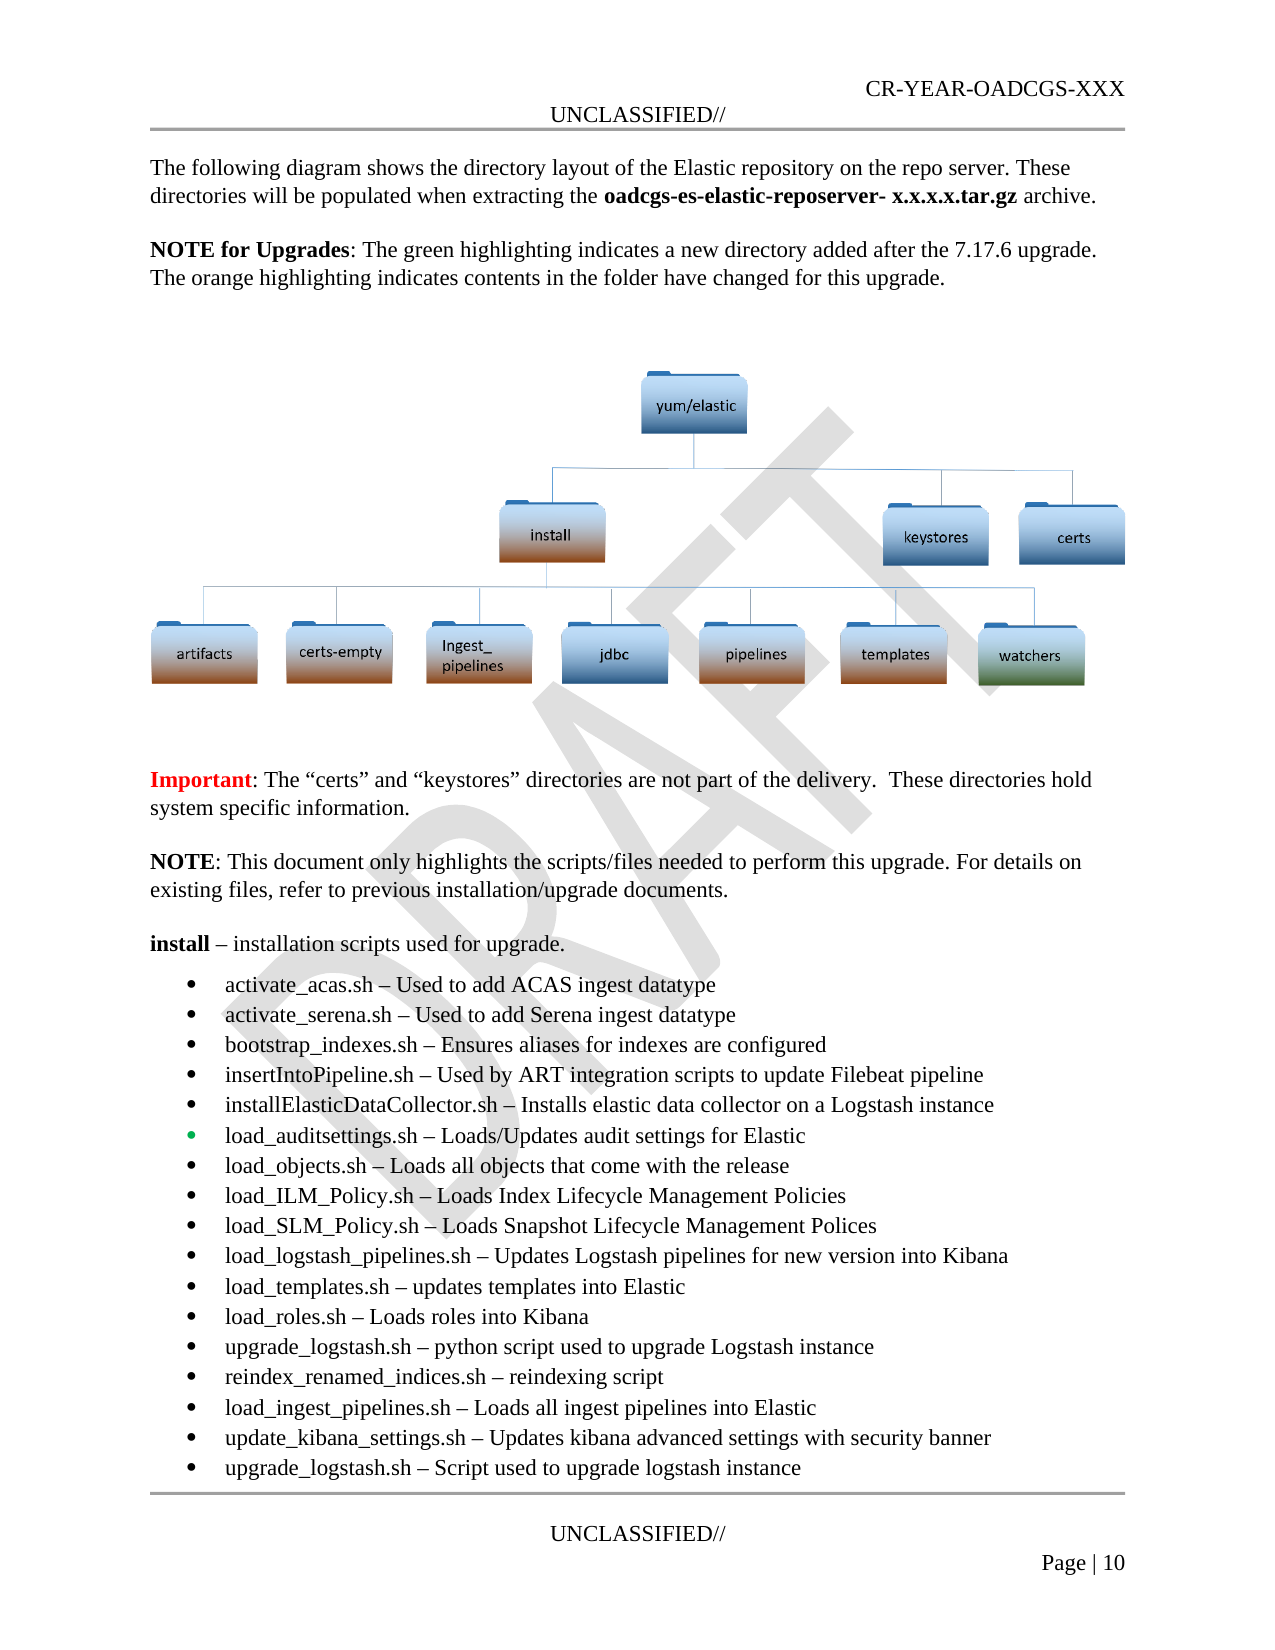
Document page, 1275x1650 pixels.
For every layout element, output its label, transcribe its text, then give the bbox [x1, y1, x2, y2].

text The following diagram shows the directory layout of the Elastic repository on the repo server. These directories will be populated when extracting the oadcgs-es-elastic-reposerver- x.x.x.x.tar.gz archive. [150, 154, 1125, 209]
list reindex_renamed_indices.sh – reindexing script [187, 1363, 1125, 1390]
list upgrade_logstash.sh – Script used to upgrade logstash instance [187, 1454, 1125, 1480]
list load_objects.sh – Loads all objects that come with the release [187, 1152, 1125, 1178]
list load_ILM_Policy.sh – Loads Index Lifecycle Management Policies [187, 1182, 1125, 1208]
list update_kibana_settings.sh – Updates kibana advanced settings with security banner [187, 1424, 1125, 1450]
list installElasticDataCollector.sh – Installs elastic data collector on a Logstash instance [187, 1091, 1125, 1118]
list activate_acas.sh – Used to add ACAS ingest datatype [187, 971, 1125, 997]
list bootstrap_indexes.sh – Ensures aliases for indexes are configured [187, 1031, 1125, 1057]
list load_templates.sh – updates templates into Elastic [187, 1273, 1125, 1299]
list activate_serena.sh – Used to add Serena ingest datatype [187, 1001, 1125, 1027]
list load_auditsettings.sh – Loads/Updates audit settings for Elastic [187, 1122, 1125, 1148]
text install – installation scripts used for upgrade. [150, 930, 1125, 956]
list load_roles.sh – Loads roles into Kibana [187, 1303, 1125, 1329]
list load_logstash_pipelines.sh – Updates Logstash pipelines for new version into Kibana [187, 1242, 1125, 1269]
text NOTE: This document only highlights the scripts/files needed to perform this upgrade. For details on existing files, refer to previous installation/upgrade documents. [150, 848, 1125, 903]
list load_SLM_Policy.sh – Loads Snapshot Lifecycle Management Polices [187, 1212, 1125, 1239]
list load_ingest_pipelines.sh – Loads all ingest pipelines into Elastic [187, 1393, 1125, 1420]
picture [150, 371, 1125, 686]
list insertIntoPipeline.sh – Used by ART integration scripts to update Filebeat pipeline [187, 1061, 1125, 1088]
text Important: The “certs” and “keystores” directories are not part of the delivery. These directories hold system specific information. [150, 766, 1125, 821]
list upgrade_logstash.sh – python script used to upgrade Logstash instance [187, 1333, 1125, 1359]
text NOTE for Upgrades: The green highlighting indicates a new directory added after the 7.17.6 upgrade. The orange highlighting indicates contents in the folder have changed for this upgrade. [150, 236, 1125, 291]
